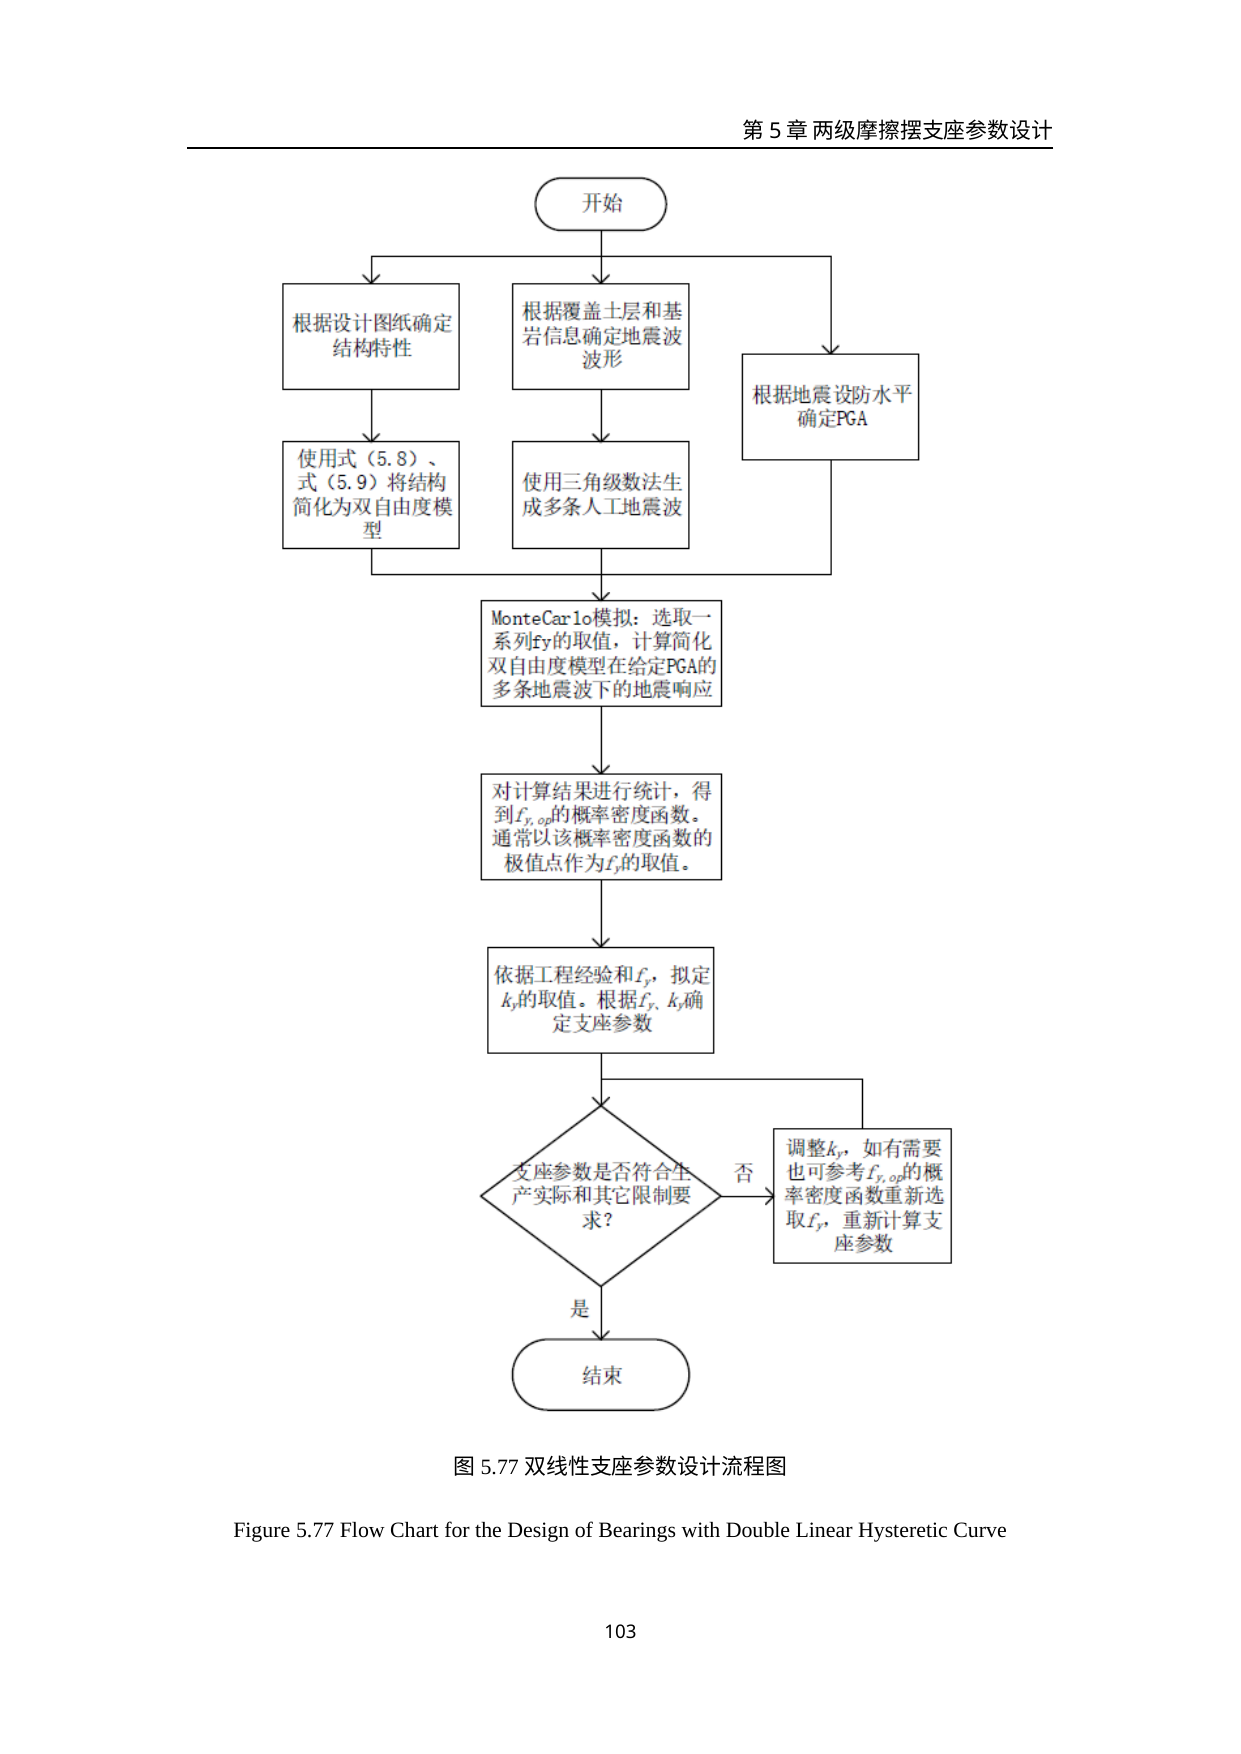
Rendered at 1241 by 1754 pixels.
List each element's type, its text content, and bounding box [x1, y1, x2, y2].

picture [255, 162, 985, 1423]
